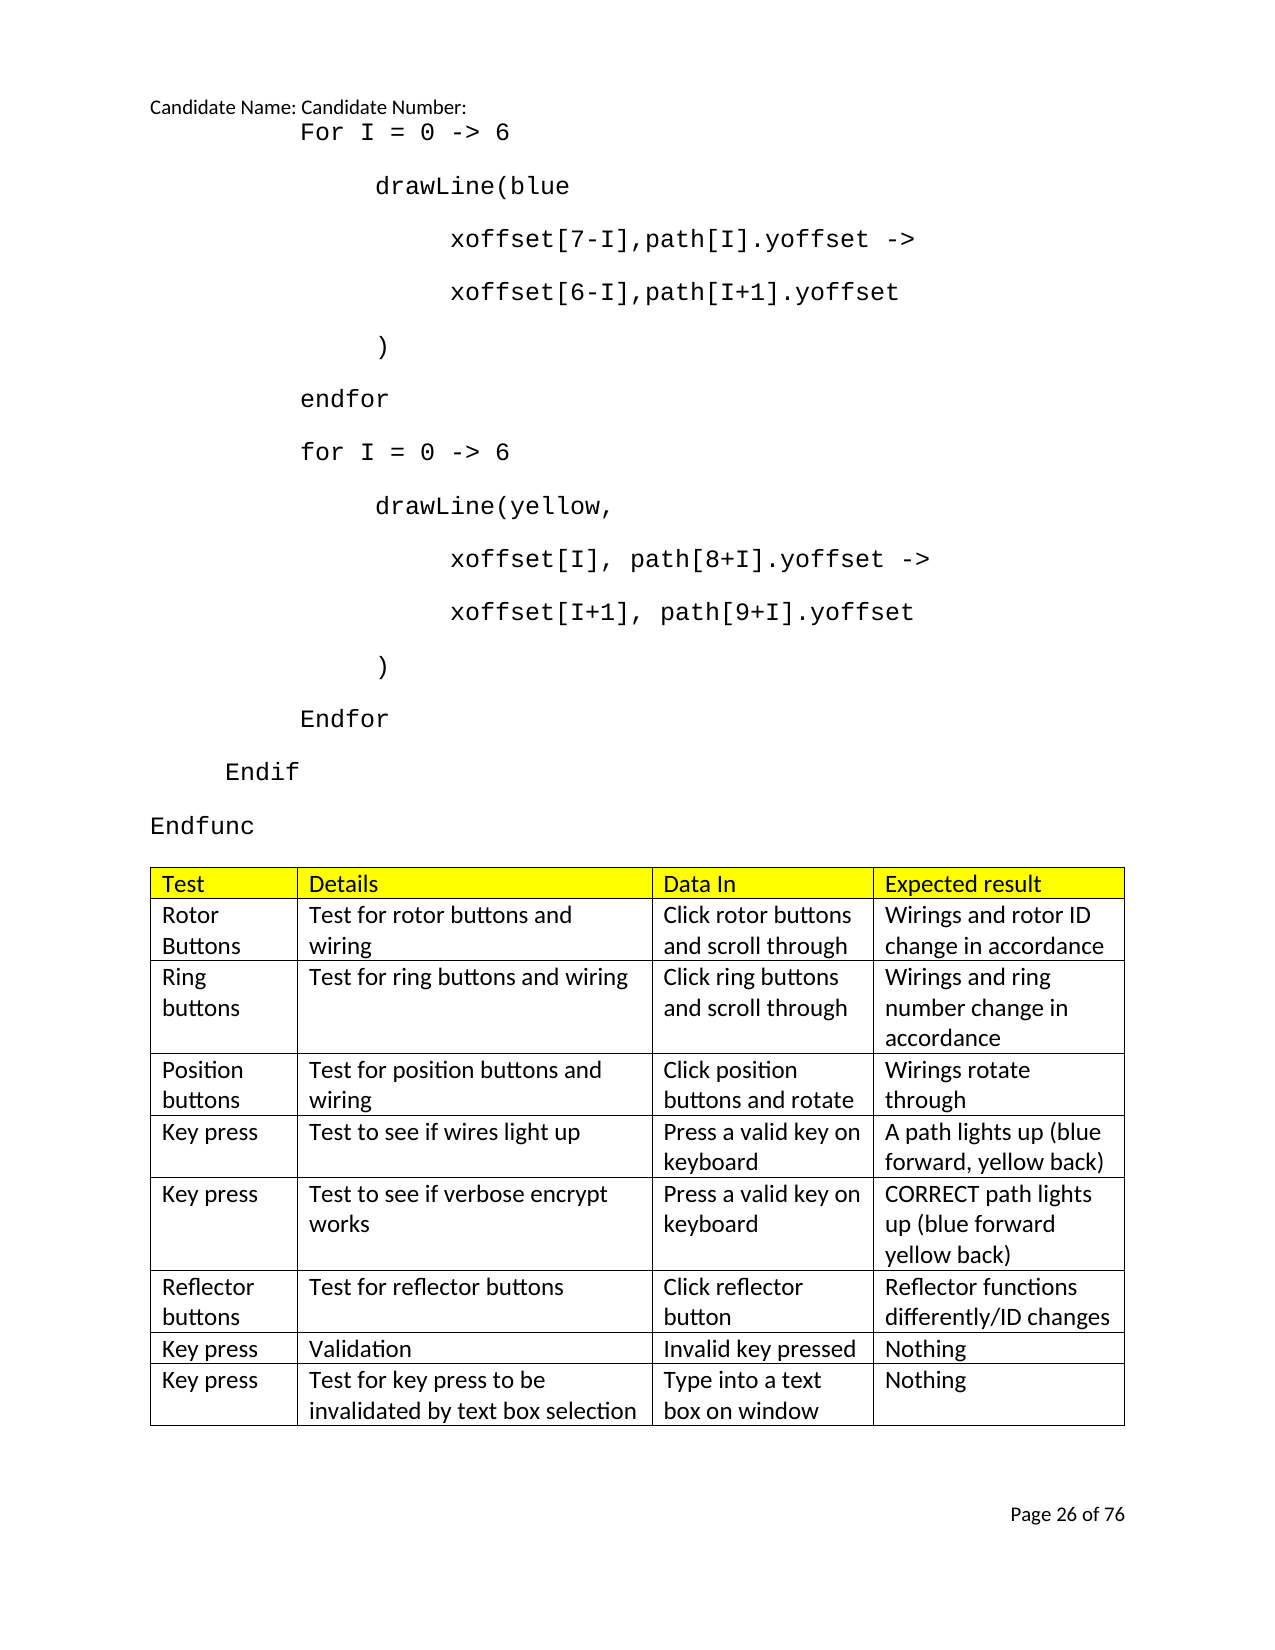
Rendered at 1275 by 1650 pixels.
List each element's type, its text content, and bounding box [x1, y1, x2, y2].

table_cell Click reflector button [653, 1271, 873, 1332]
table_cell Wirings rotate through [874, 1054, 1124, 1115]
text Endfor [150, 707, 1125, 735]
text xoffset[6-I],path[I+1].yoffset [150, 280, 1125, 308]
table_cell CORRECT path lights up (blue forward yellow back) [874, 1178, 1124, 1270]
table_cell Test to see if wires light up [298, 1116, 652, 1177]
table_cell Key press [151, 1333, 297, 1363]
table_cell Click rotor buttons and scroll through [653, 899, 873, 960]
table_cell Test for key press to be invalidated by text box selection [298, 1364, 652, 1425]
text endfor [150, 387, 1125, 415]
text For I = 0 -> 6 [150, 120, 1125, 148]
text ) [150, 653, 1125, 682]
table_cell Type into a text box on window [653, 1364, 873, 1425]
text Endfunc [150, 813, 1125, 842]
table_cell Reflector functions differently/ID changes [874, 1271, 1124, 1332]
text xoffset[I], path[8+I].yoffset -> [150, 547, 1125, 575]
table_header Details [298, 868, 652, 898]
table_cell Click ring buttons and scroll through [653, 961, 873, 1053]
table_cell Wirings and ring number change in accordance [874, 961, 1124, 1053]
table_cell Test for position buttons and wiring [298, 1054, 652, 1115]
table_cell Nothing [874, 1333, 1124, 1363]
table_header Expected result [874, 868, 1124, 898]
text Endif [150, 760, 1125, 788]
text for I = 0 -> 6 [150, 440, 1125, 468]
table_cell Rotor Buttons [151, 899, 297, 960]
text drawLine(blue [150, 173, 1125, 202]
table_header Test [151, 868, 297, 898]
table_cell Press a valid key on keyboard [653, 1116, 873, 1177]
text xoffset[7-I],path[I].yoffset -> [375, 227, 1125, 255]
table_cell Test for rotor buttons and wiring [298, 899, 652, 960]
table_cell Ring buttons [151, 961, 297, 1053]
table_cell Test for ring buttons and wiring [298, 961, 652, 1053]
text drawLine(yellow, [150, 493, 1125, 522]
table_cell Click position buttons and rotate [653, 1054, 873, 1115]
table_cell Validation [298, 1333, 652, 1363]
table_cell Invalid key pressed [653, 1333, 873, 1363]
table_cell A path lights up (blue forward, yellow back) [874, 1116, 1124, 1177]
table_cell Nothing [874, 1364, 1124, 1425]
table_header Data In [653, 868, 873, 898]
text xoffset[I+1], path[9+I].yoffset [150, 600, 1125, 628]
table_cell Press a valid key on keyboard [653, 1178, 873, 1270]
table_cell Position buttons [151, 1054, 297, 1115]
table_cell Test for reflector buttons [298, 1271, 652, 1332]
text ) [300, 333, 1125, 362]
table_cell Key press [151, 1178, 297, 1270]
table_cell Reflector buttons [151, 1271, 297, 1332]
table_cell Key press [151, 1116, 297, 1177]
table_cell Test to see if verbose encrypt works [298, 1178, 652, 1270]
table_cell Key press [151, 1364, 297, 1425]
table_cell Wirings and rotor ID change in accordance [874, 899, 1124, 960]
